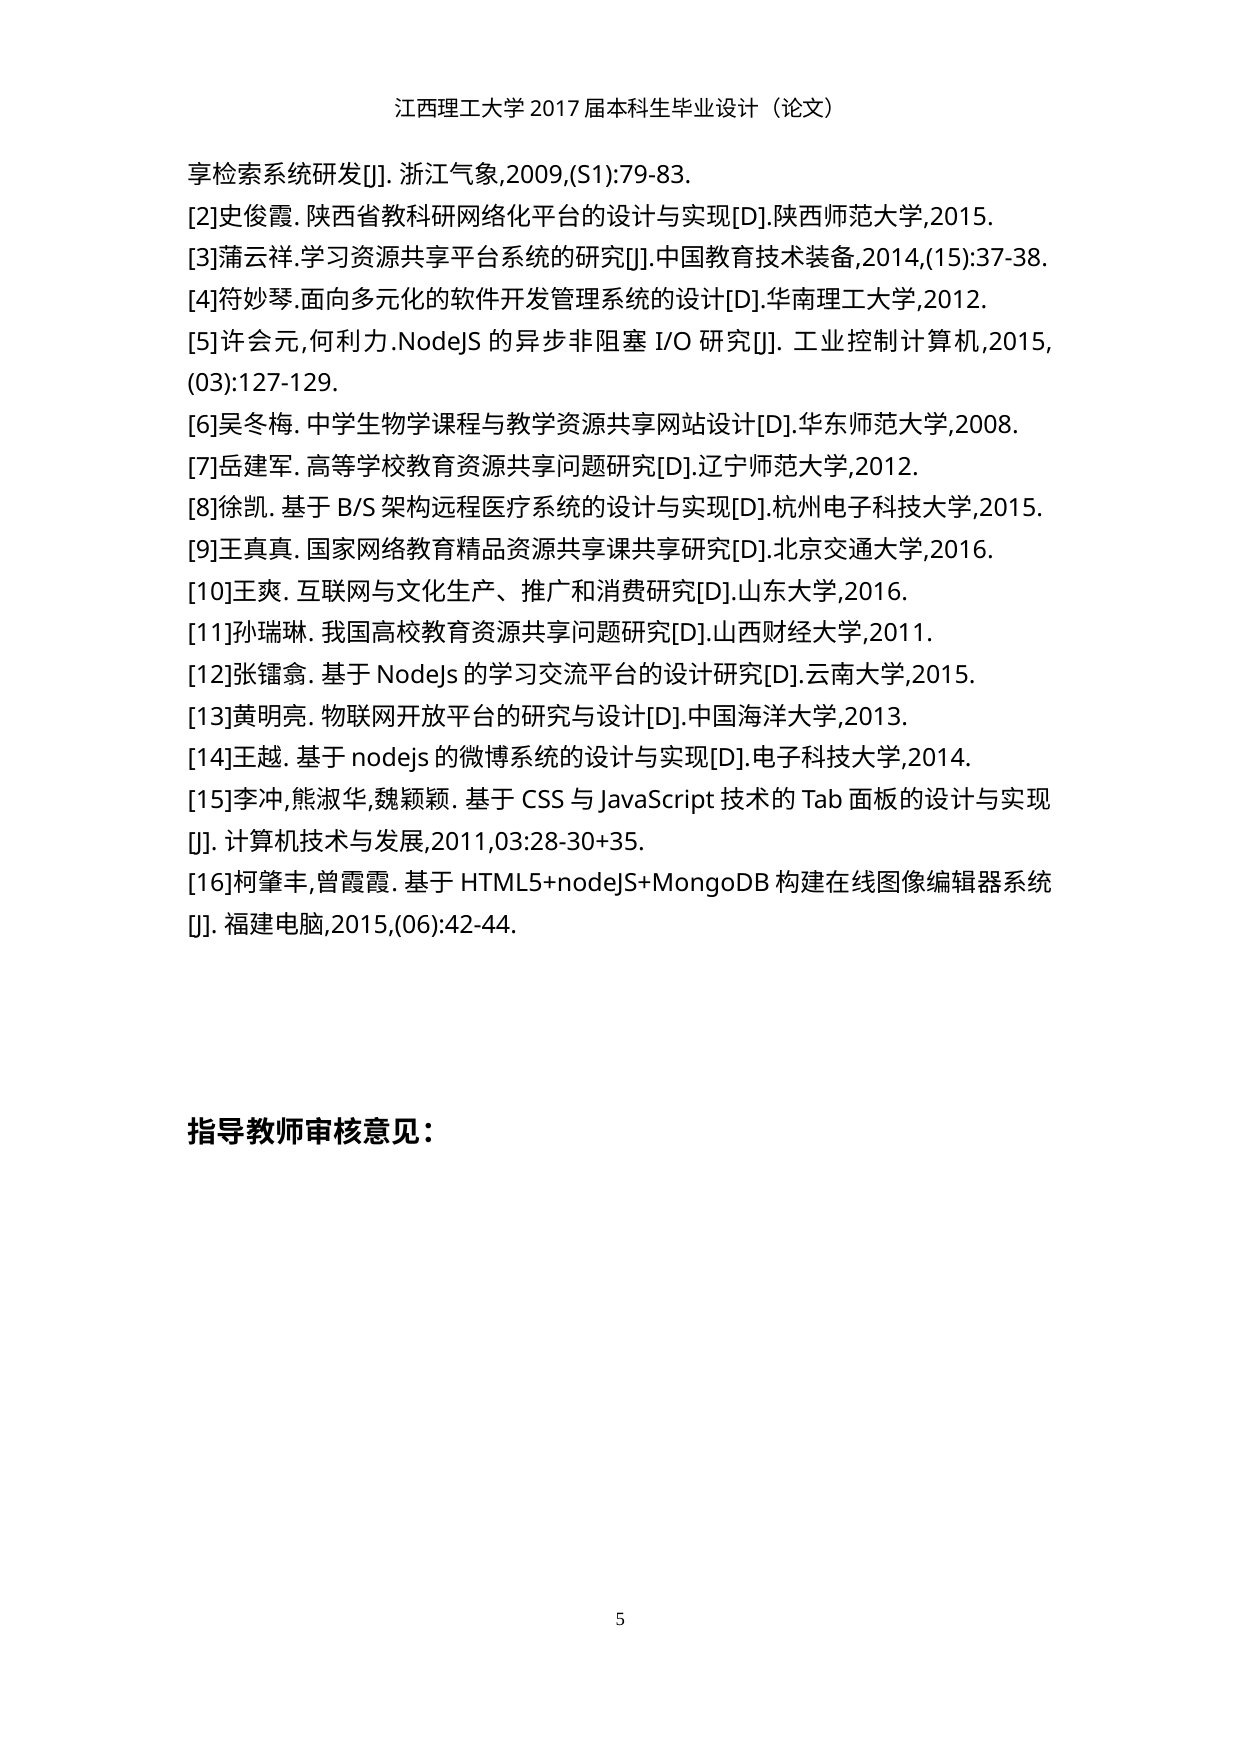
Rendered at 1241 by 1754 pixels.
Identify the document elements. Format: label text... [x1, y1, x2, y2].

text [12]张镭翕. 基于NodeJs的学习交流平台的设计研究[D].云南大学,2015. [187, 650, 1053, 692]
text [4]符妙琴.面向多元化的软件开发管理系统的设计[D].华南理工大学,2012. [187, 275, 1053, 317]
text 指导教师审核意见： [187, 1108, 1053, 1151]
text [10]王爽. 互联网与文化生产、推广和消费研究[D].山东大学,2016. [187, 567, 1053, 608]
text [9]王真真. 国家网络教育精品资源共享课共享研究[D].北京交通大学,2016. [187, 525, 1053, 567]
text [7]岳建军. 高等学校教育资源共享问题研究[D].辽宁师范大学,2012. [187, 442, 1053, 483]
text [2]史俊霞. 陕西省教科研网络化平台的设计与实现[D].陕西师范大学,2015. [187, 192, 1053, 233]
text [14]王越. 基于nodejs的微博系统的设计与实现[D].电子科技大学,2014. [187, 733, 1053, 775]
text [8]徐凯. 基于B/S架构远程医疗系统的设计与实现[D].杭州电子科技大学,2015. [187, 483, 1053, 525]
text [6]吴冬梅. 中学生物学课程与教学资源共享网站设计[D].华东师范大学,2008. [187, 400, 1053, 442]
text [187, 150, 1053, 192]
text [15]李冲,熊淑华,魏颖颖. 基于CSS与JavaScript技术的Tab面板的设计与实现[J]. 计算机技术与发展,2011,03:28-30+35. [187, 775, 1053, 858]
text [3]蒲云祥.学习资源共享平台系统的研究[J].中国教育技术装备,2014,(15):37-38. [187, 233, 1053, 275]
text [13]黄明亮. 物联网开放平台的研究与设计[D].中国海洋大学,2013. [187, 692, 1053, 733]
text [5]许会元,何利力.NodeJS的异步非阻塞I/O研究[J]. 工业控制计算机,2015,(03):127-129. [187, 317, 1053, 400]
text [16]柯肇丰,曾霞霞. 基于HTML5+nodeJS+MongoDB构建在线图像编辑器系统[J]. 福建电脑,2015,(06):42-44. [187, 858, 1053, 942]
text [11]孙瑞琳. 我国高校教育资源共享问题研究[D].山西财经大学,2011. [187, 608, 1053, 650]
